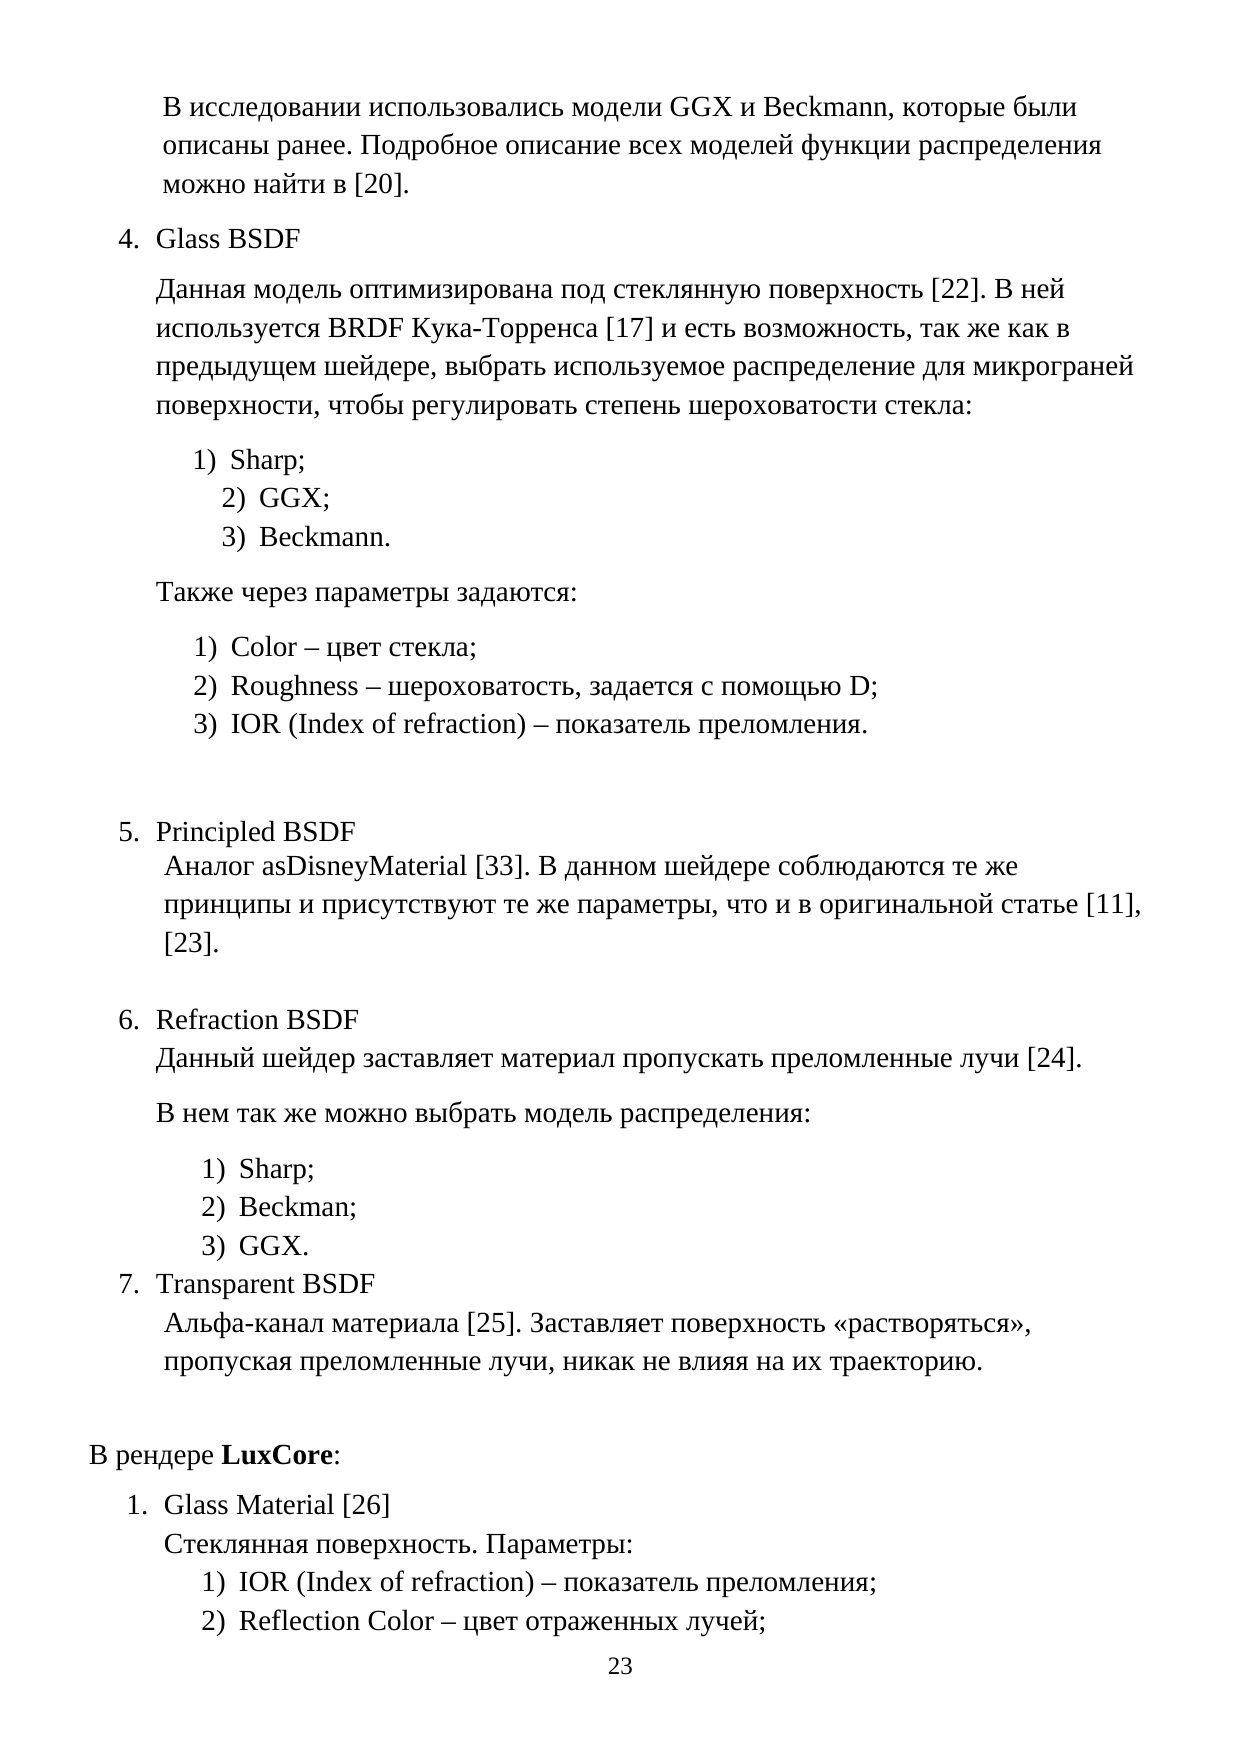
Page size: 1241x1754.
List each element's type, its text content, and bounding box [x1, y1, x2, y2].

list Альфа-канал материала [25]. Заставляет поверхность «растворяться», пропуская преломленные лучи, никак не влияя на их траекторию. [164, 1305, 1152, 1377]
list Glass Material [26] Стеклянная поверхность. Параметры: [126, 1487, 1152, 1559]
list IOR (Index of refraction) – показатель преломления. [193, 707, 1152, 740]
text В рендере LuxCore: [89, 1437, 1152, 1471]
text Также через параметры задаются: [156, 574, 1152, 608]
list Sharp; [201, 1151, 1152, 1184]
list Аналог asDisneyMaterial [33]. В данном шейдере соблюдаются те же принципы и присутствуют те же параметры, что и в оригинальной статье [11], [23]. [164, 848, 1152, 958]
text В исследовании использовались модели GGX и Beckmann, которые были описаны ранее. Подробное описание всех моделей функции распределения можно найти в [20]. [162, 89, 1152, 199]
list GGX; [221, 481, 1152, 514]
list Refraction BSDF Данный шейдер заставляет материал пропускать преломленные лучи [24]. [118, 1002, 1152, 1074]
list Color – цвет стекла; [193, 629, 1152, 663]
text Данная модель оптимизирована под стеклянную поверхность [22]. В ней используется BRDF Кука-Торренса [17] и есть возможность, так же как в предыдущем шейдере, выбрать используемое распределение для микрограней поверхности, чтобы регулировать степень шероховатости стекла: [156, 271, 1152, 420]
list Principled BSDF [118, 814, 1152, 848]
list Glass BSDF [118, 221, 1152, 254]
list IOR (Index of refraction) – показатель преломления; [201, 1564, 1152, 1598]
list Transparent BSDF [118, 1266, 1152, 1300]
text В нем так же можно выбрать модель распределения: [89, 1096, 1152, 1129]
list Beckmann. [221, 519, 1152, 553]
list Beckman; [201, 1189, 1152, 1223]
list Reflection Color – цвет отраженных лучей; [201, 1603, 1152, 1637]
list Sharp; [192, 442, 1152, 476]
list GGX. [201, 1228, 1152, 1261]
list Roughness – шероховатость, задается с помощью D; [193, 668, 1152, 702]
